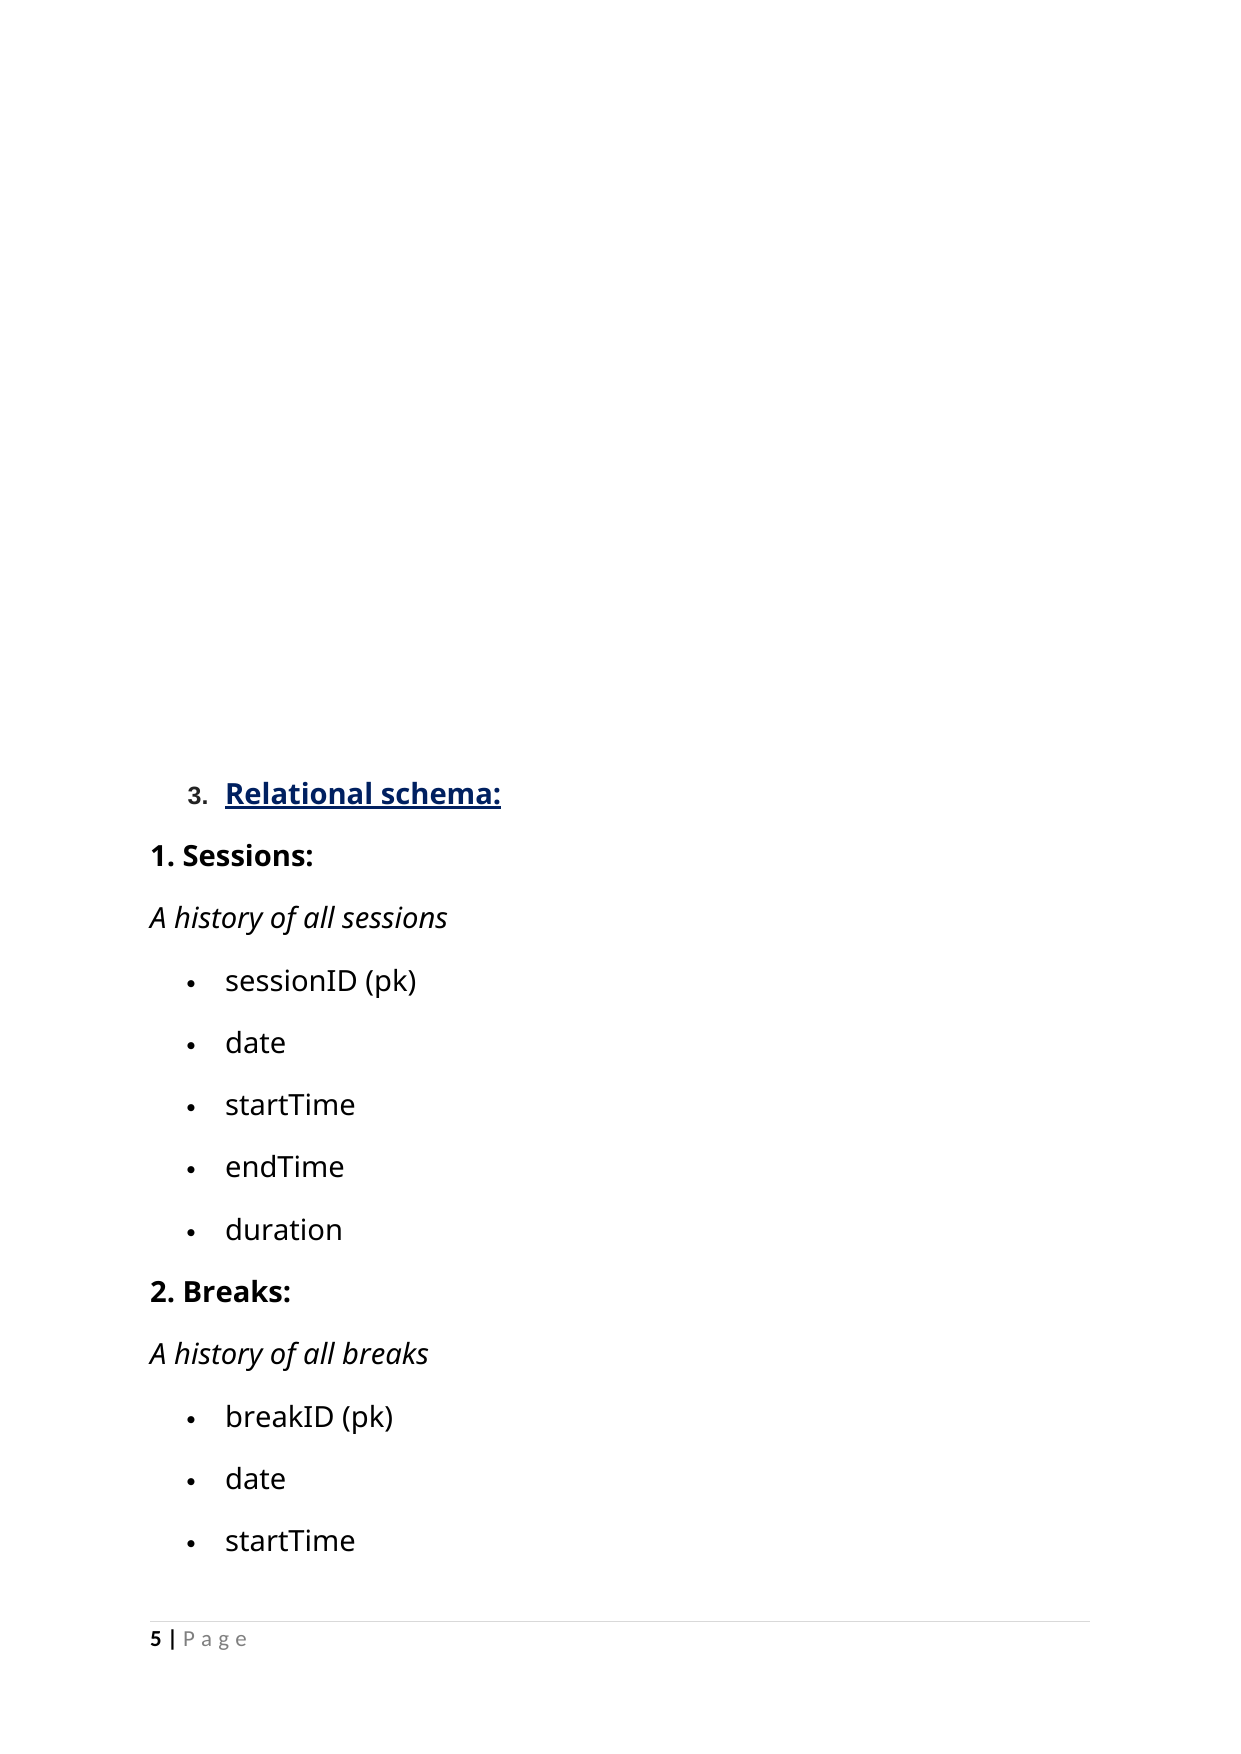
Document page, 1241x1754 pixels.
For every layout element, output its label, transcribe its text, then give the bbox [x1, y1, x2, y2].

list breakID (pk) [187, 1396, 1090, 1436]
text 2. Breaks: [150, 1271, 1090, 1311]
text 1. Sessions: [150, 835, 1090, 875]
list Relational schema: [187, 773, 1090, 813]
list endTime [187, 1147, 1090, 1186]
list date [187, 1022, 1090, 1062]
text A history of all sessions [150, 897, 1090, 937]
text A history of all breaks [150, 1333, 1090, 1373]
list sessionID (pk) [187, 960, 1090, 999]
list startTime [187, 1520, 1090, 1560]
list startTime [187, 1084, 1090, 1124]
list date [187, 1458, 1090, 1498]
list duration [187, 1209, 1090, 1249]
